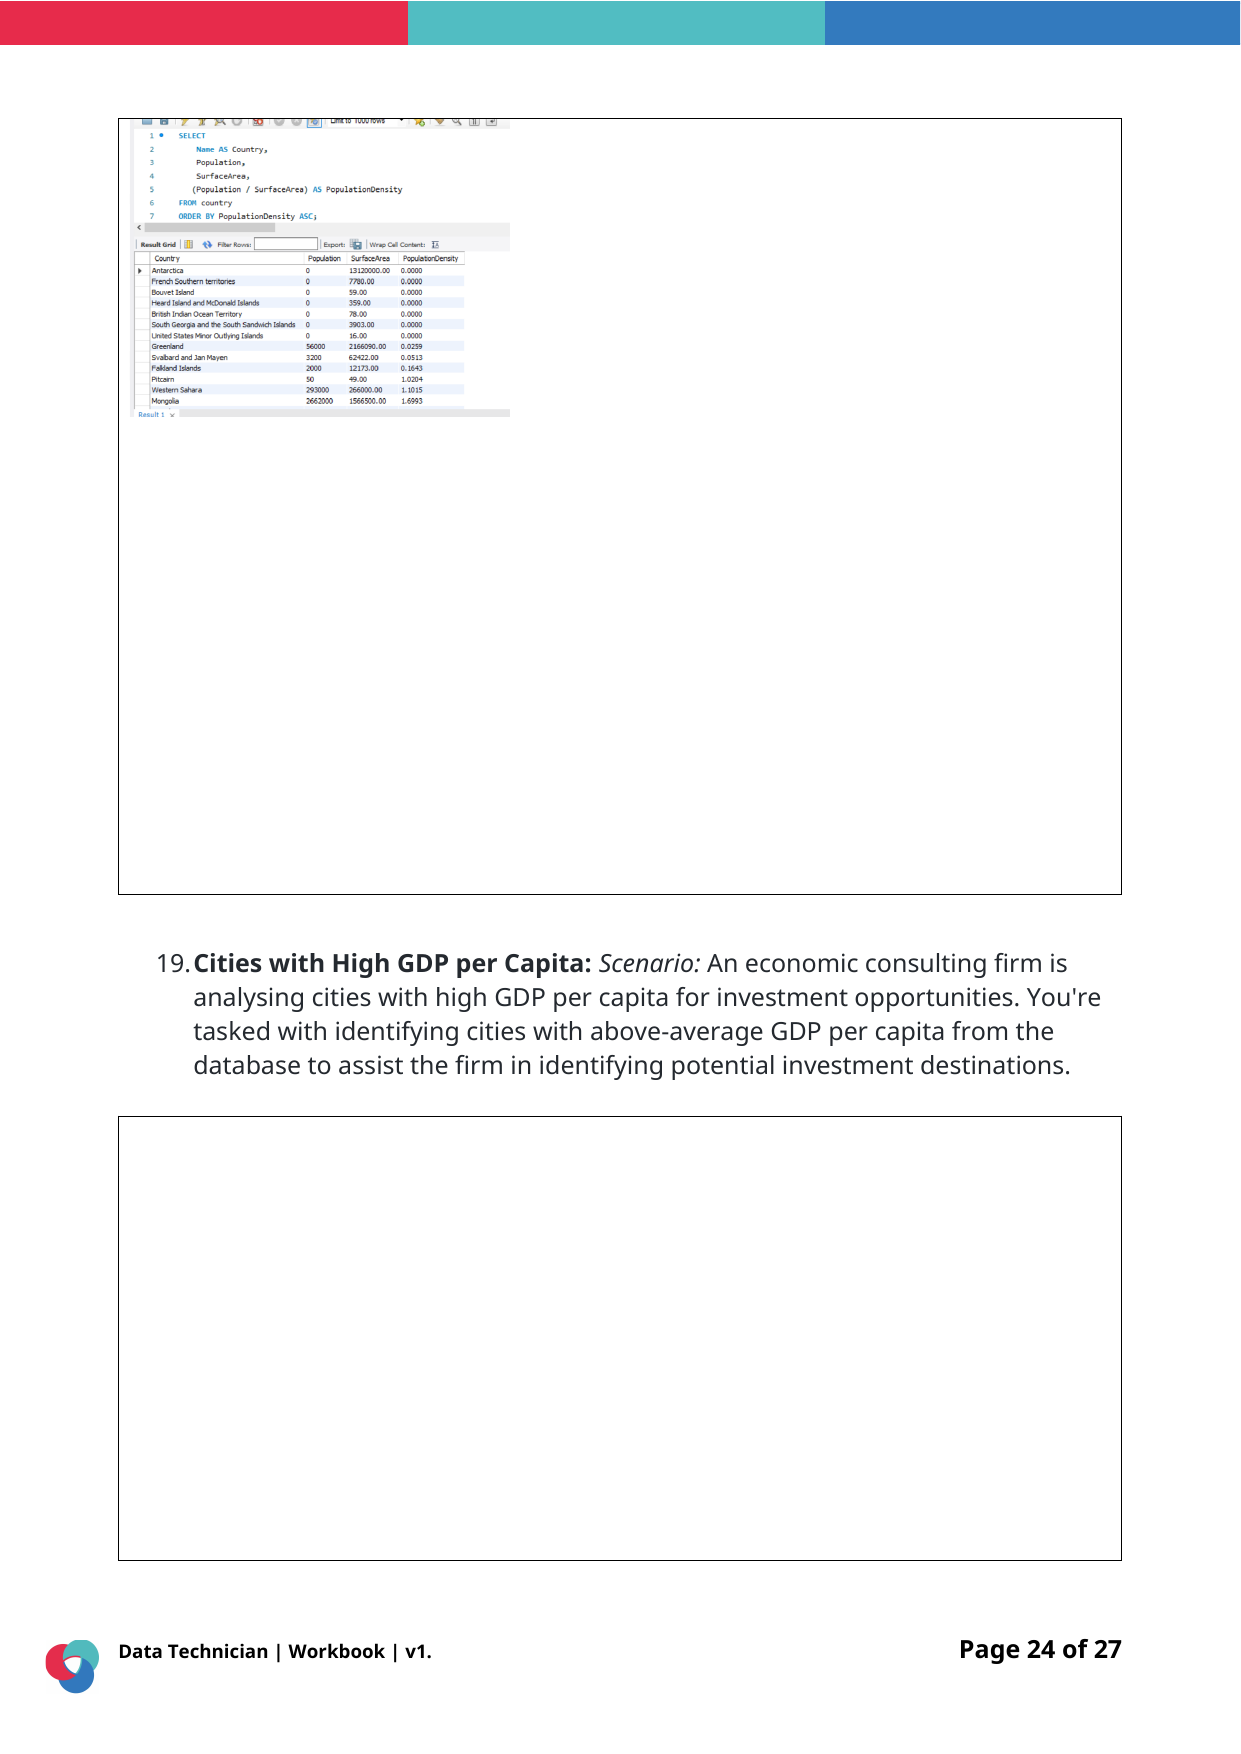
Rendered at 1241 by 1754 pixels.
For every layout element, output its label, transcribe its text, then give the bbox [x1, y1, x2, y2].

list Cities with High GDP per Capita: Scenario: An economic consulting firm is analysing cities with high GDP per capita for investment opportunities. You're tasked with identifying cities with above-average GDP per capita from the database to assist the firm in identifying potential investment destinations. [156, 945, 1122, 1082]
picture [45, 1640, 100, 1694]
table_header [119, 1117, 1121, 1559]
picture [129, 119, 510, 417]
table_header [119, 119, 1121, 893]
